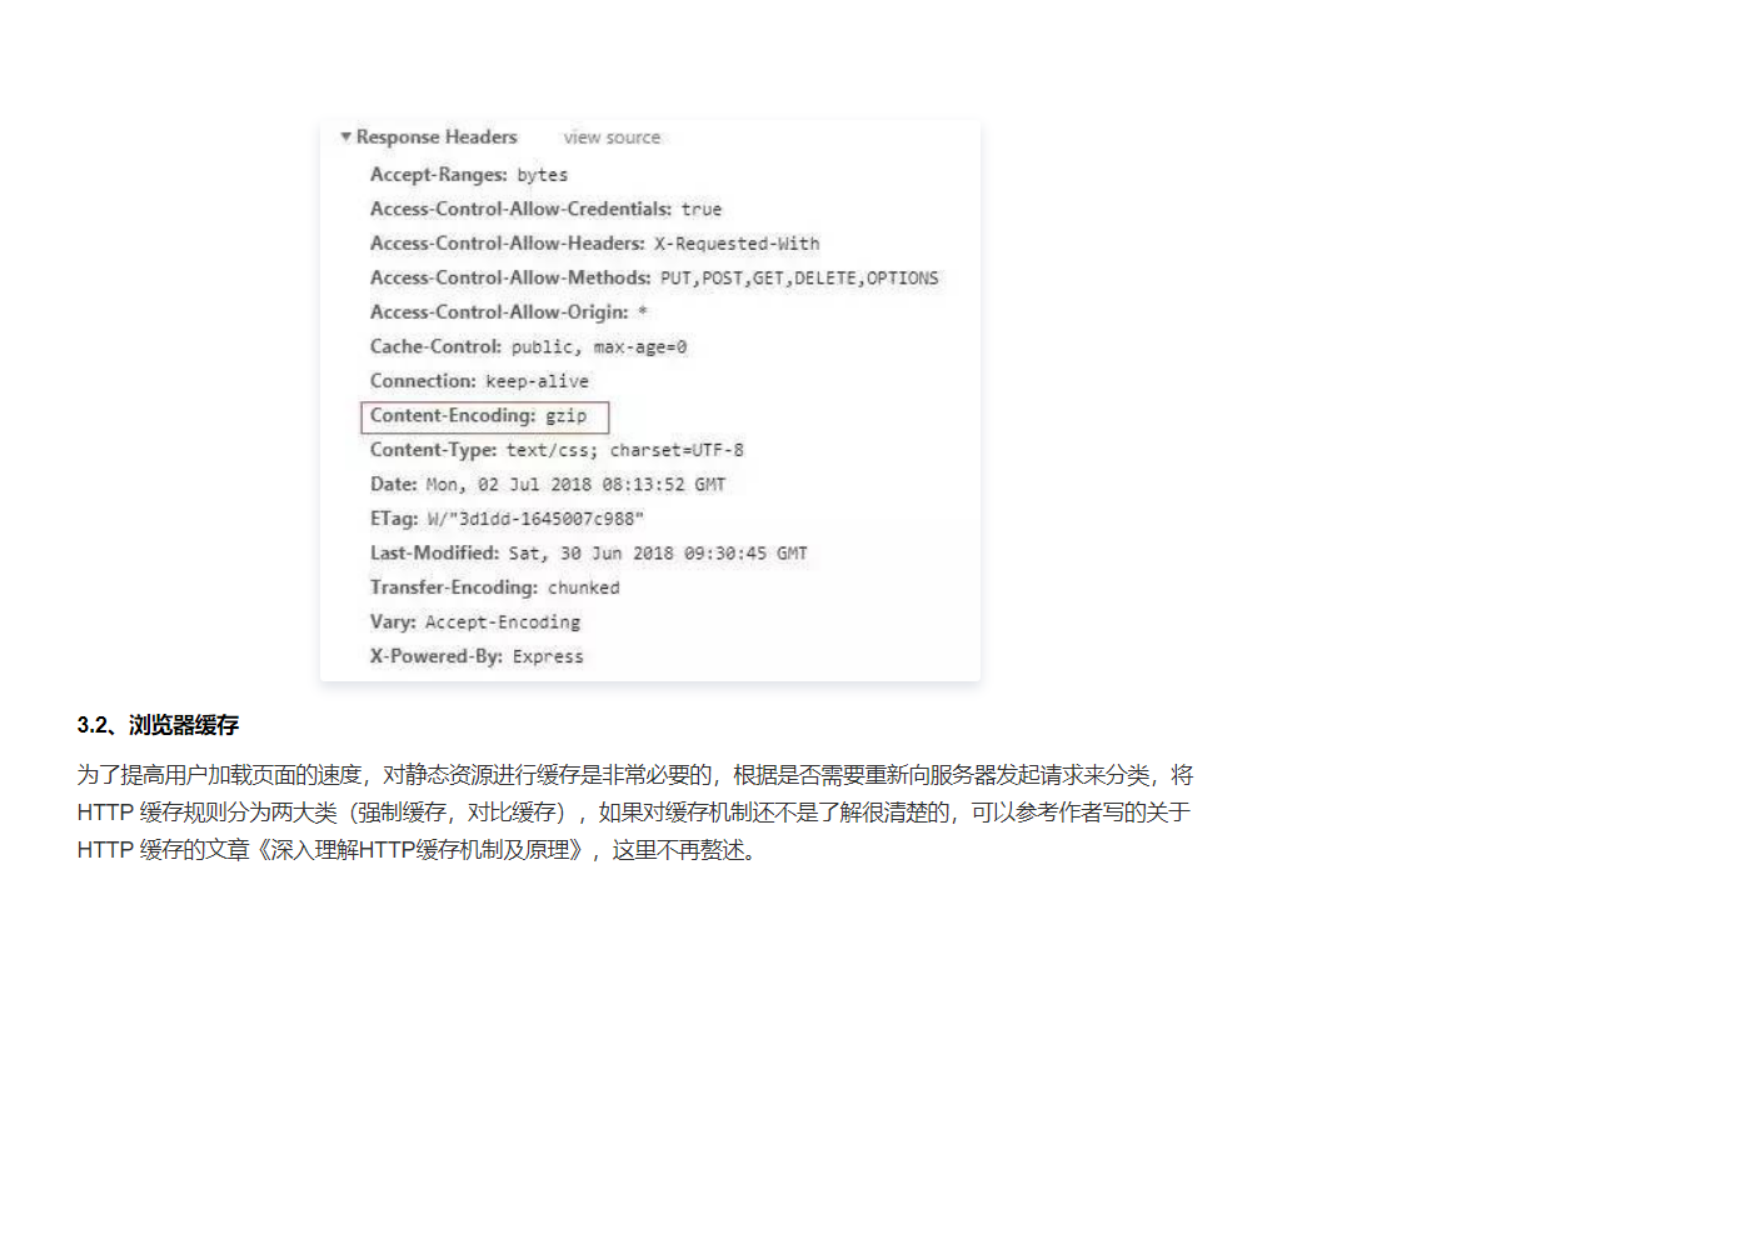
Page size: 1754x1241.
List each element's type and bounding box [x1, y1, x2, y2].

picture [44, 35, 1242, 894]
